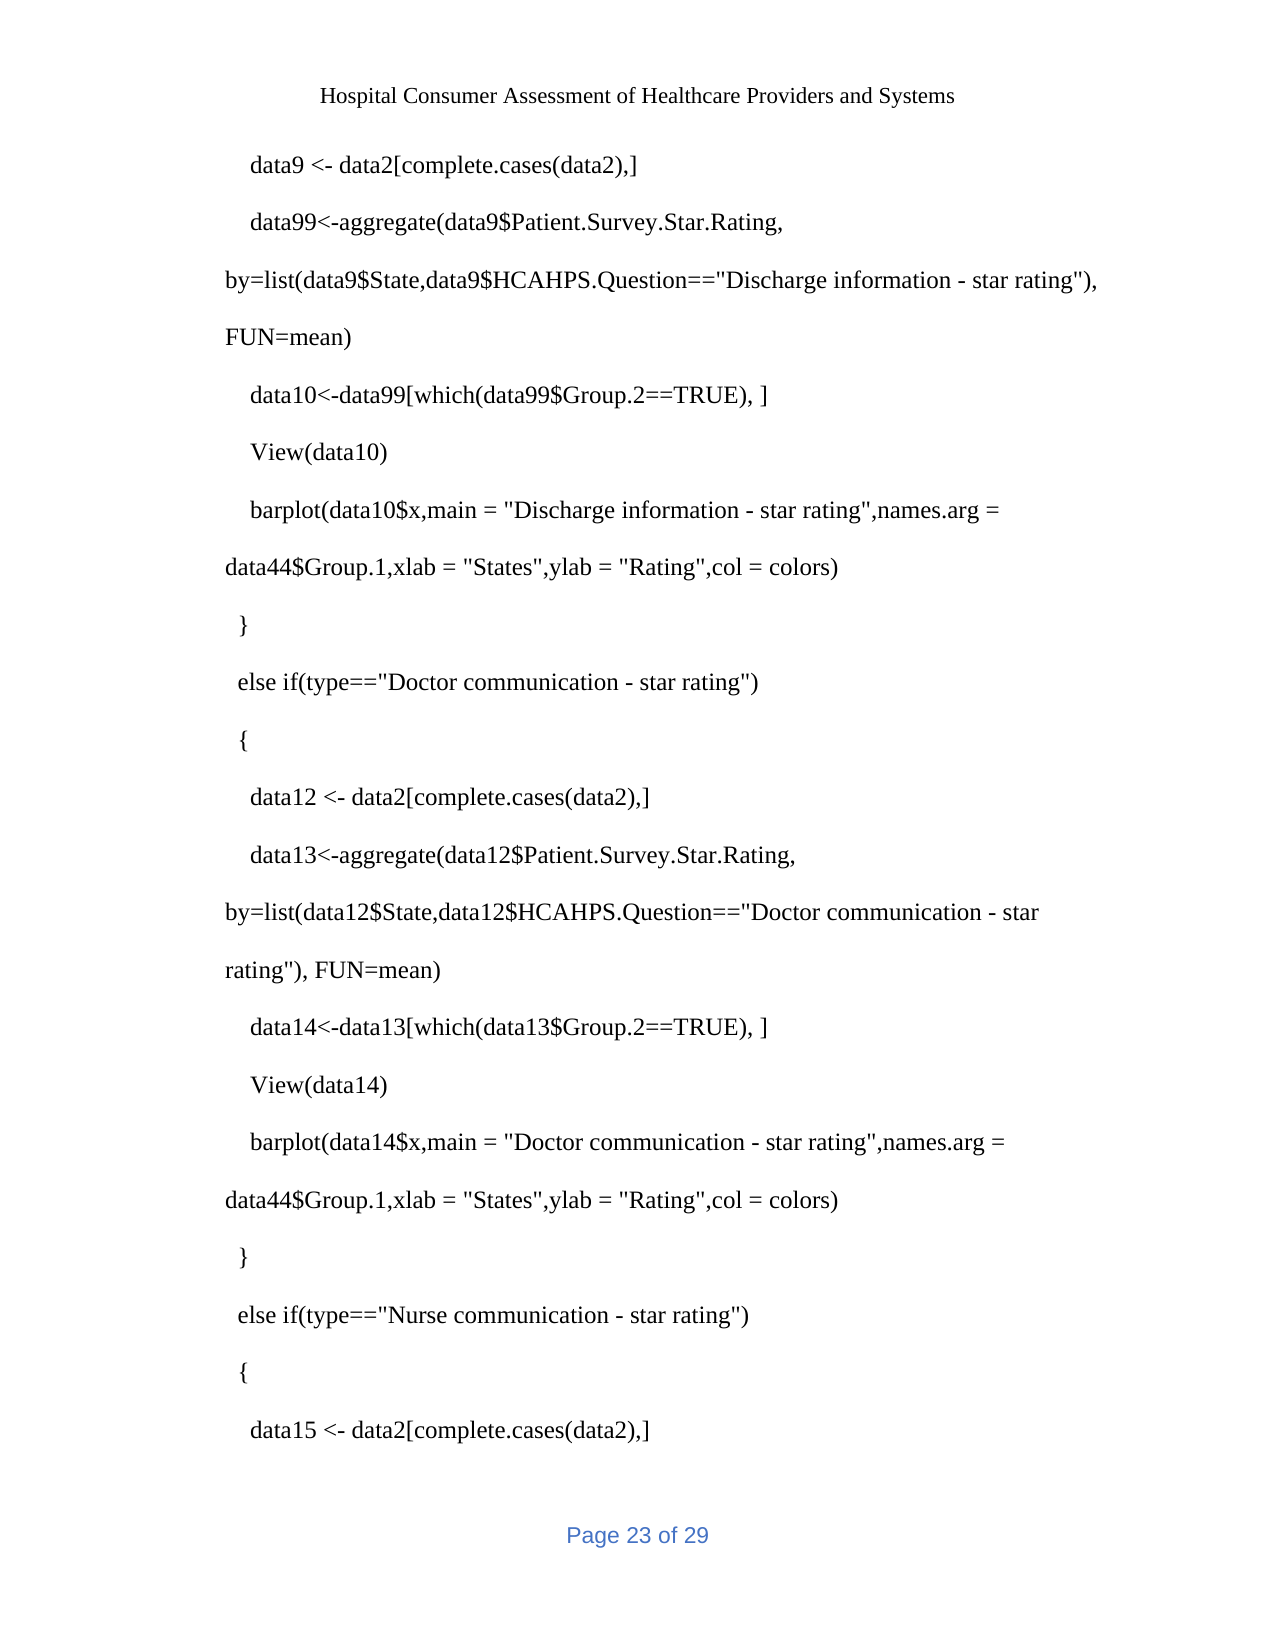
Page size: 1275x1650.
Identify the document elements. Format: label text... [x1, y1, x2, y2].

list } [225, 1242, 1125, 1271]
list else if(type=="Doctor communication - star rating") [225, 667, 1125, 696]
list data99<-aggregate(data9$Patient.Survey.Star.Rating, by=list(data9$State,data9$HCAHPS.Question=="Discharge information - star rating"), FUN=mean) [225, 207, 1125, 351]
list data12 <- data2[complete.cases(data2),] [225, 782, 1125, 811]
list data9 <- data2[complete.cases(data2),] [225, 150, 1125, 179]
list data15 <- data2[complete.cases(data2),] [225, 1415, 1125, 1444]
list barplot(data10$x,main = "Discharge information - star rating",names.arg = data44$Group.1,xlab = "States",ylab = "Rating",col = colors) [225, 495, 1125, 581]
list data13<-aggregate(data12$Patient.Survey.Star.Rating, by=list(data12$State,data12$HCAHPS.Question=="Doctor communication - star rating"), FUN=mean) [225, 840, 1125, 984]
list data10<-data99[which(data99$Group.2==TRUE), ] [225, 380, 1125, 409]
list } [225, 610, 1125, 639]
list { [225, 1357, 1125, 1386]
list { [225, 725, 1125, 754]
list data14<-data13[which(data13$Group.2==TRUE), ] [225, 1012, 1125, 1041]
list View(data10) [225, 437, 1125, 466]
list else if(type=="Nurse communication - star rating") [225, 1300, 1125, 1329]
list barplot(data14$x,main = "Doctor communication - star rating",names.arg = data44$Group.1,xlab = "States",ylab = "Rating",col = colors) [225, 1127, 1125, 1214]
list View(data14) [225, 1070, 1125, 1099]
